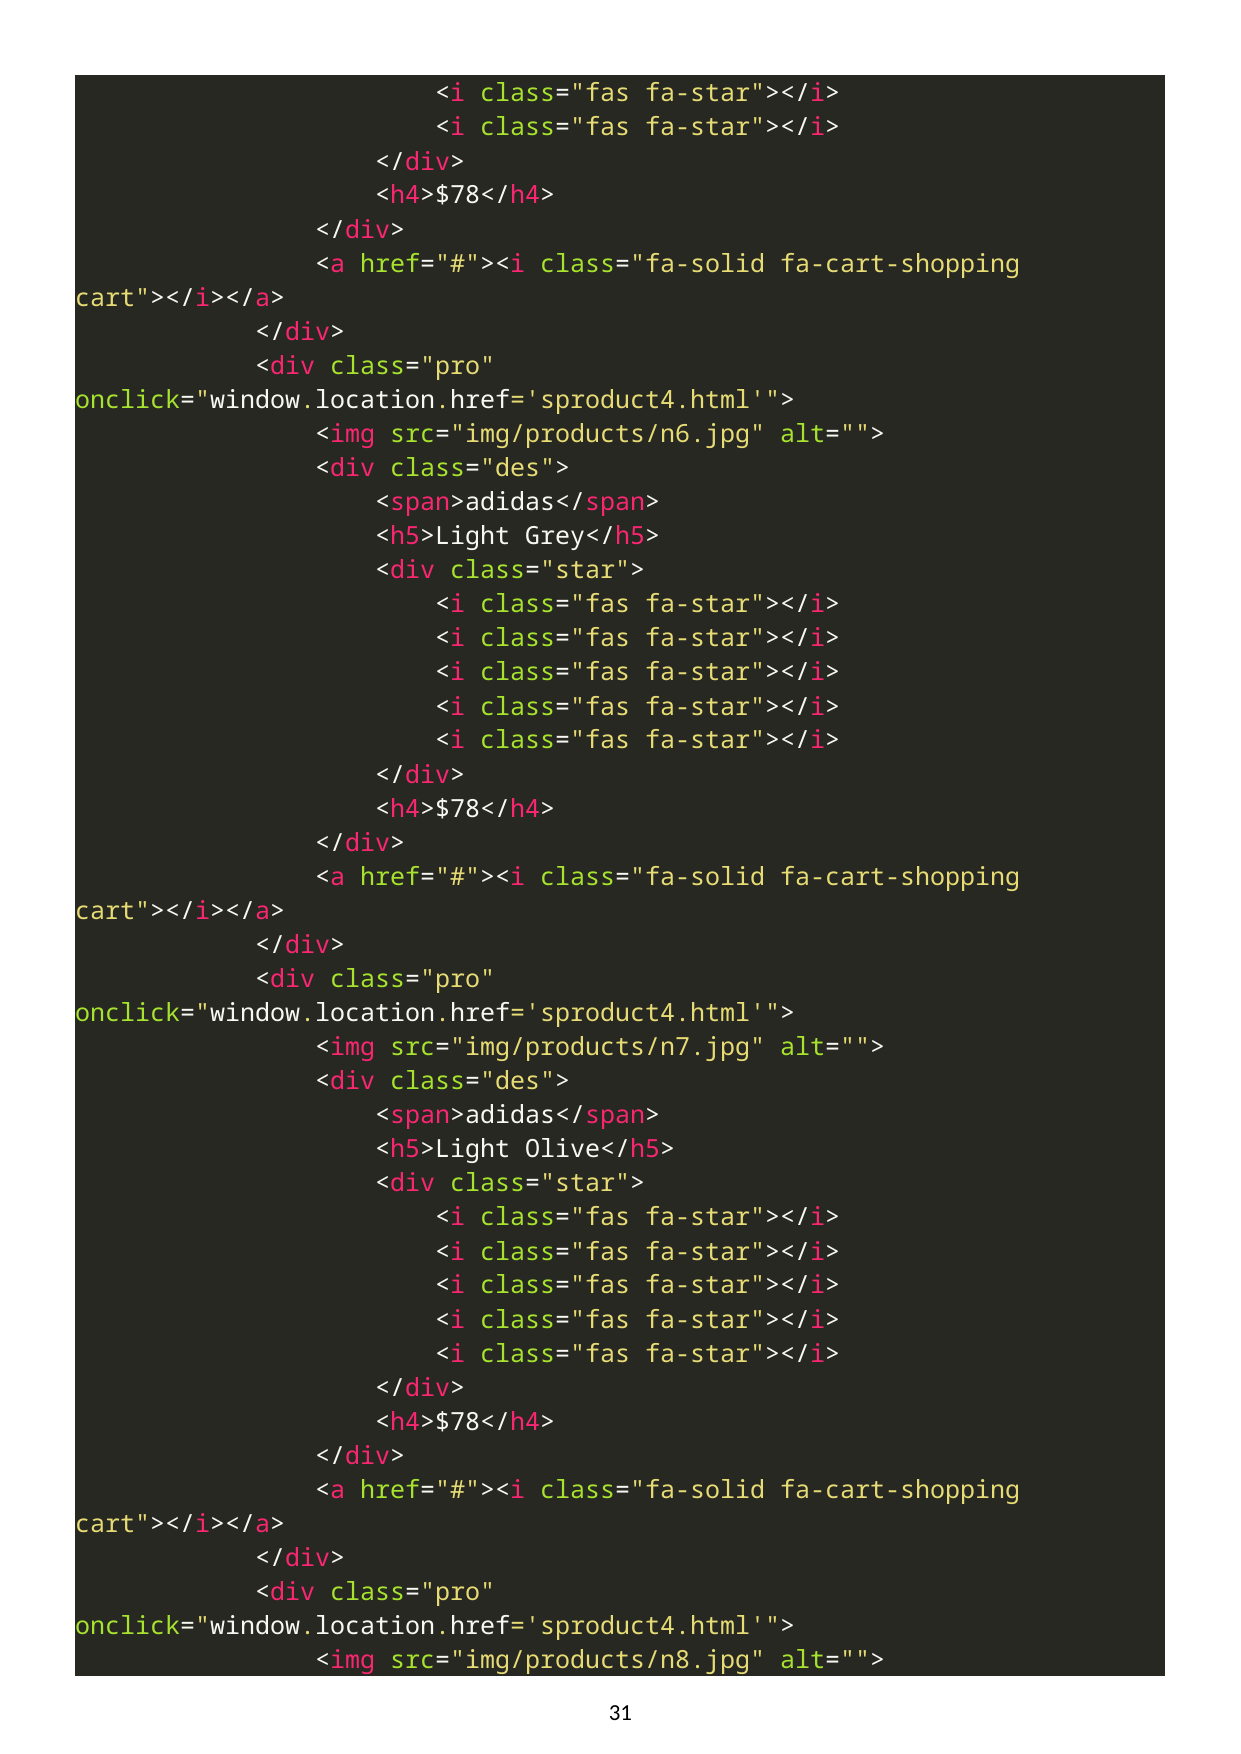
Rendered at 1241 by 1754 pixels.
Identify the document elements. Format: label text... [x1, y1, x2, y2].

text <div class="des"> [75, 450, 1165, 484]
text <h4>$78</h4> [75, 1403, 1165, 1437]
text <div class="pro" onclick="window.location.href='sproduct4.html'"> [75, 1574, 1165, 1642]
text <span>adidas</span> [75, 484, 1165, 518]
text <i class="fas fa-star"></i> [75, 654, 1165, 688]
text <div class="pro" onclick="window.location.href='sproduct4.html'"> [75, 347, 1165, 416]
text <i class="fas fa-star"></i> [75, 722, 1165, 756]
text <h5>Light Grey</h5> [75, 518, 1165, 552]
text <i class="fas fa-star"></i> [75, 1233, 1165, 1267]
text </div> [75, 1369, 1165, 1403]
text </div> [75, 143, 1165, 177]
text <a href="#"><i class="fa-solid fa-cart-shopping cart"></i></a> [75, 1472, 1165, 1540]
text <i class="fas fa-star"></i> [75, 586, 1165, 620]
text <div class="star"> [75, 1165, 1165, 1199]
text <i class="fas fa-star"></i> [75, 688, 1165, 722]
text <h4>$78</h4> [75, 790, 1165, 824]
text </div> [75, 824, 1165, 858]
text <a href="#"><i class="fa-solid fa-cart-shopping cart"></i></a> [75, 858, 1165, 927]
text <i class="fas fa-star"></i> [75, 1335, 1165, 1369]
text <div class="des"> [75, 1063, 1165, 1097]
text <a href="#"><i class="fa-solid fa-cart-shopping cart"></i></a> [75, 245, 1165, 313]
text <div class="star"> [75, 552, 1165, 586]
text </div> [75, 756, 1165, 790]
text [75, 75, 1165, 109]
text <i class="fas fa-star"></i> [75, 1301, 1165, 1335]
text <img src="img/products/n8.jpg" alt=""> [75, 1642, 1165, 1676]
text </div> [75, 1540, 1165, 1574]
text </div> [75, 211, 1165, 245]
text </div> [75, 313, 1165, 347]
text <h5>Light Olive</h5> [75, 1131, 1165, 1165]
text <i class="fas fa-star"></i> [75, 1199, 1165, 1233]
text <i class="fas fa-star"></i> [75, 620, 1165, 654]
text <h4>$78</h4> [75, 177, 1165, 211]
text </div> [75, 1437, 1165, 1472]
text <div class="pro" onclick="window.location.href='sproduct4.html'"> [75, 961, 1165, 1029]
text <span>adidas</span> [75, 1097, 1165, 1131]
text <img src="img/products/n7.jpg" alt=""> [75, 1029, 1165, 1063]
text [75, 109, 1165, 143]
text <i class="fas fa-star"></i> [75, 1267, 1165, 1301]
text </div> [75, 927, 1165, 961]
text <img src="img/products/n6.jpg" alt=""> [75, 416, 1165, 450]
